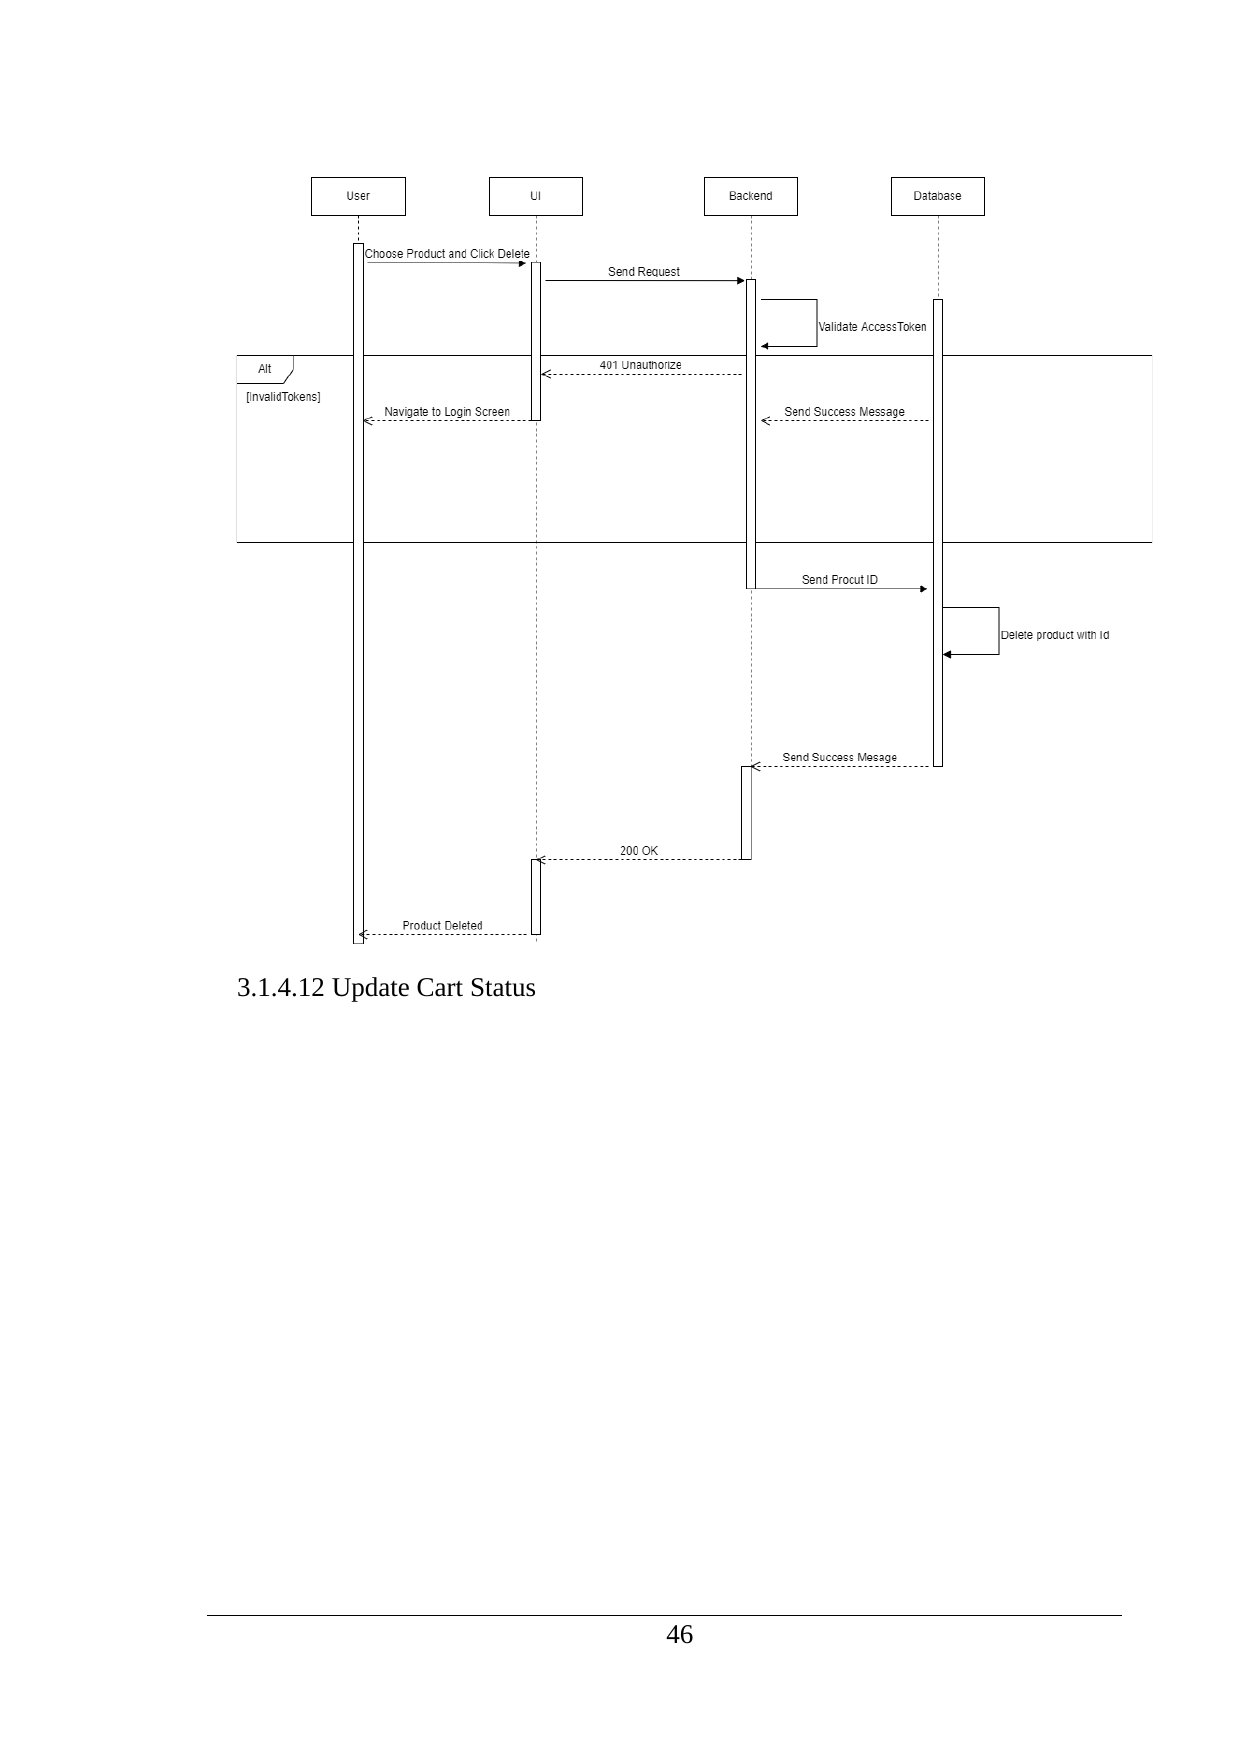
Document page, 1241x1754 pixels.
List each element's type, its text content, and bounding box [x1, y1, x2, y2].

picture [236, 177, 1153, 944]
text 3.1.4.12 Update Cart Status [207, 971, 1122, 1002]
